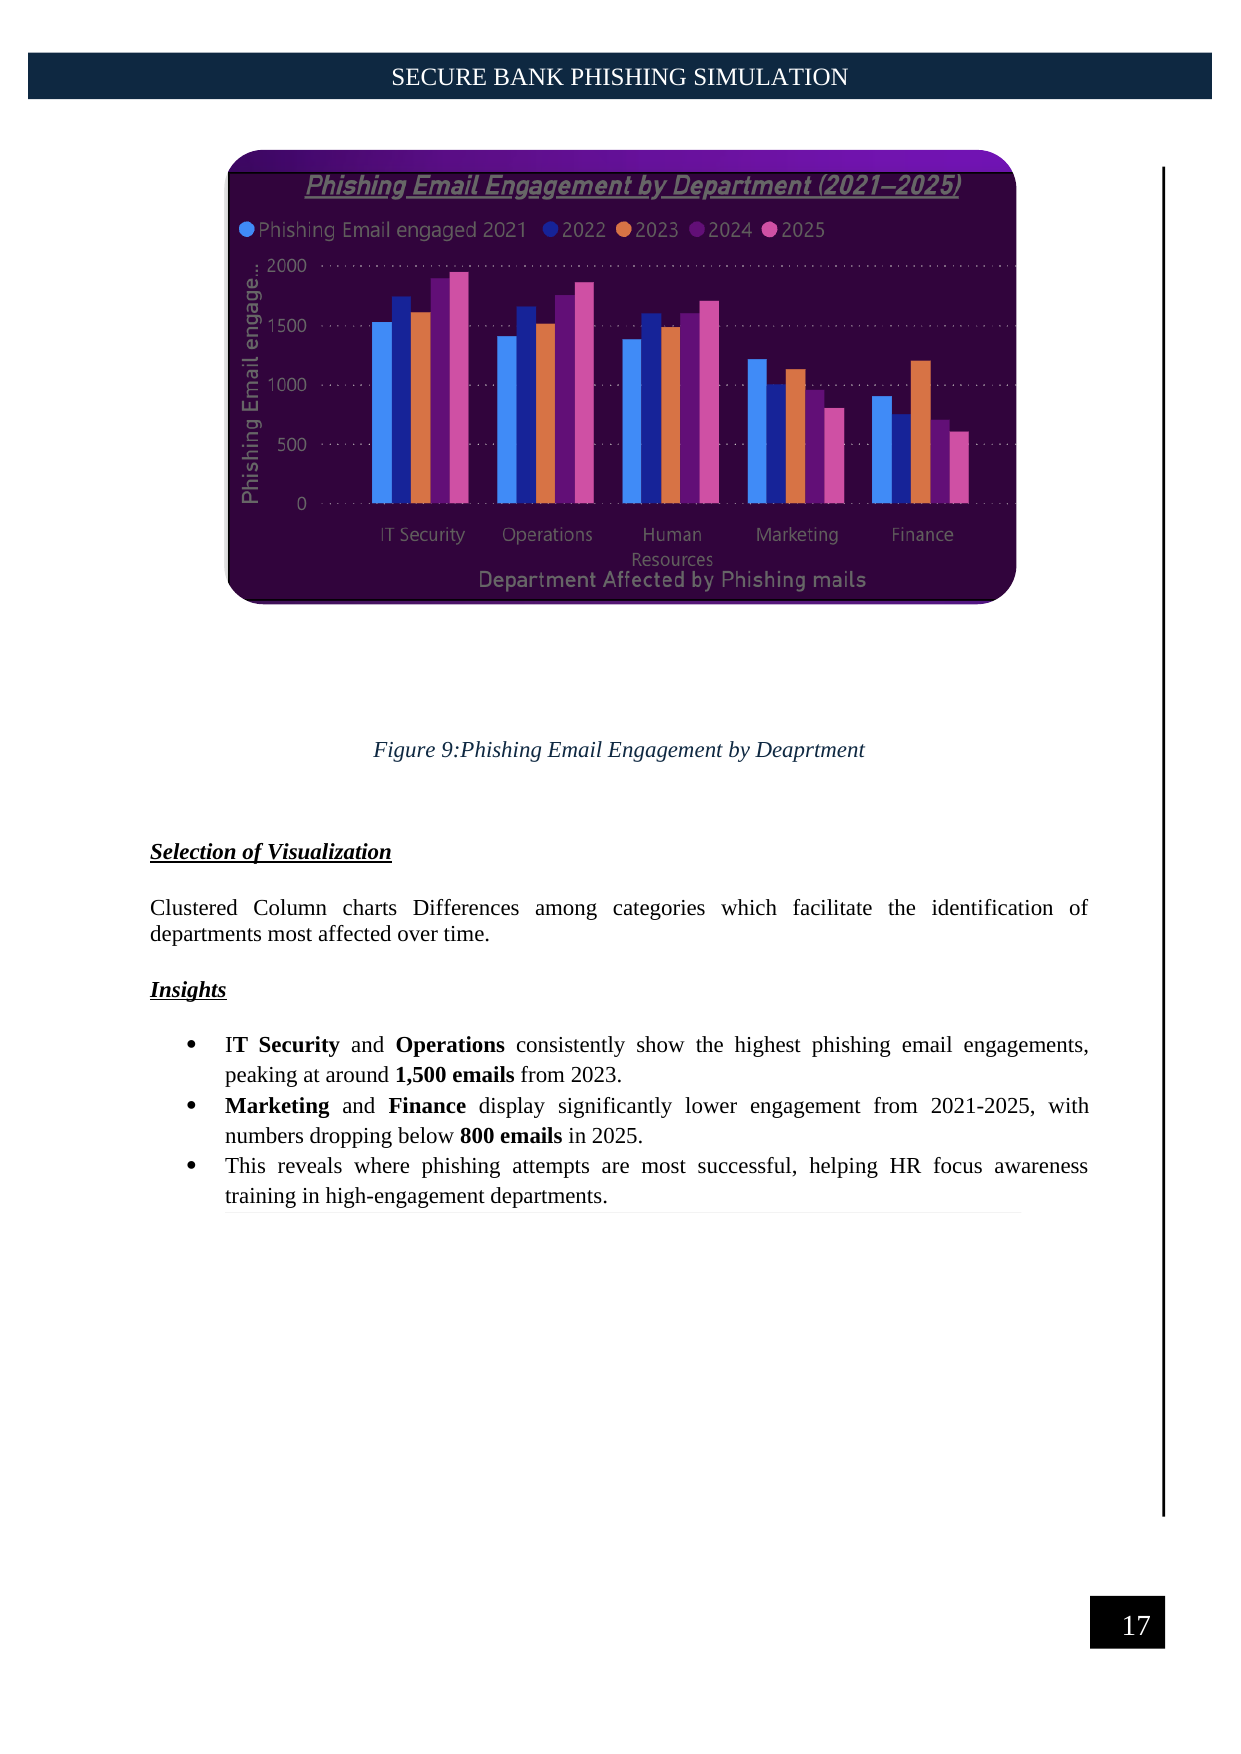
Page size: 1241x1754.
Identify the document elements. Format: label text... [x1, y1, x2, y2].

picture [224, 149, 1017, 605]
text Selection of Visualization [150, 838, 1090, 865]
text Figure 9:Phishing Email Engagement by Deaprtment [150, 736, 1090, 762]
text Insights [150, 976, 1090, 1002]
list Marketing and Finance display significantly lower engagement from 2021-2025, with numbers dropping below 800 emails in 2025. [187, 1092, 1090, 1148]
list IT Security and Operations consistently show the highest phishing email engagements, peaking at around 1,500 emails from 2023. [187, 1031, 1090, 1088]
text Clustered Column charts Differences among categories which facilitate the identification of departments most affected over time. [150, 894, 1090, 947]
list This reveals where phishing attempts are most successful, helping HR focus awareness training in high-engagement departments. [187, 1152, 1090, 1209]
